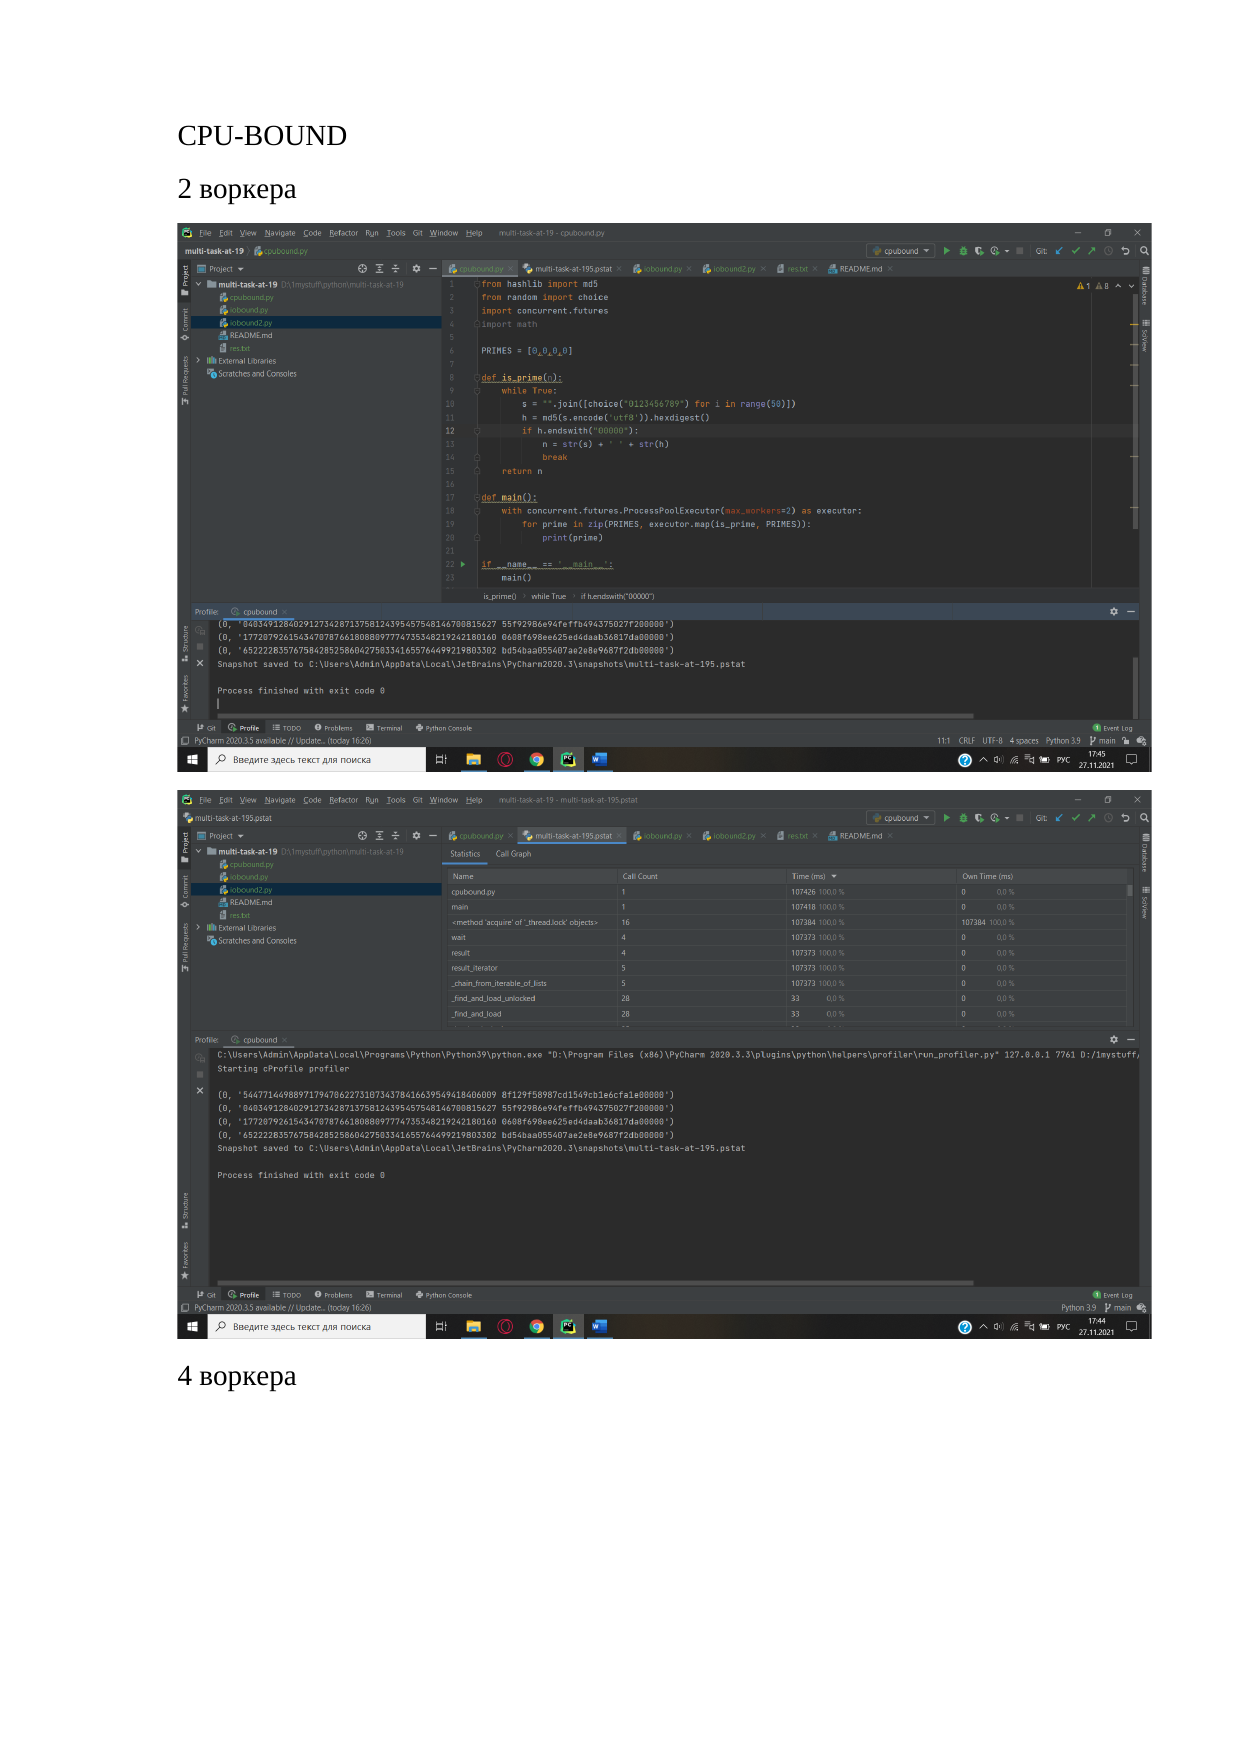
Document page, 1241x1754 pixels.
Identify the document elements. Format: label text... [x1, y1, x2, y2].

text CPU-BOUND [177, 118, 1152, 152]
text 4 воркера [177, 1358, 1152, 1391]
picture [177, 790, 1152, 1339]
picture [177, 223, 1152, 772]
text 2 воркера [177, 171, 1152, 204]
